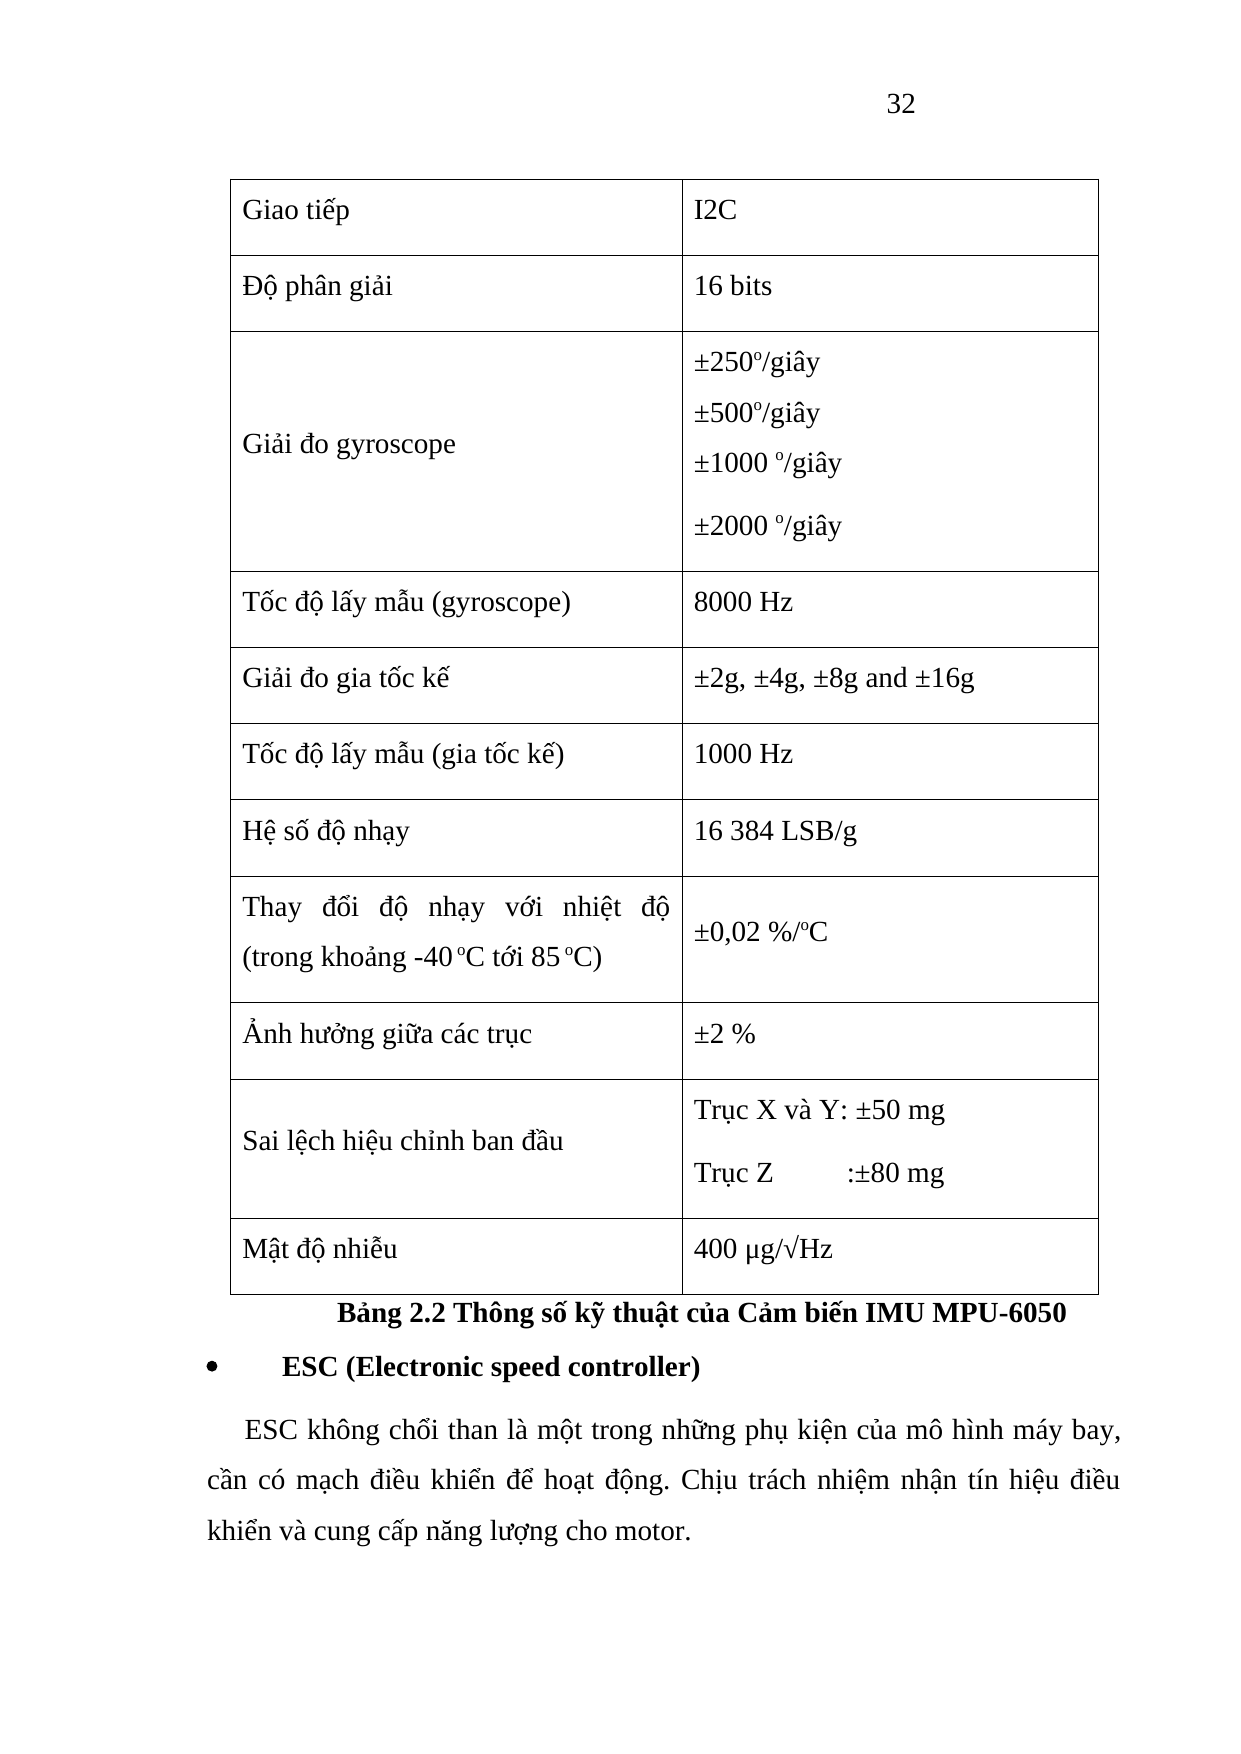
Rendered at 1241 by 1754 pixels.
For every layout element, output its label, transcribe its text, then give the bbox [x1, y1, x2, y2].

table_cell 8000 Hz [683, 572, 1098, 647]
table_cell Hệ số độ nhạy [231, 800, 682, 876]
table_cell Độ phân giải [231, 256, 682, 331]
table_cell 1000 Hz [683, 724, 1098, 799]
table_cell Mật độ nhiễu [231, 1219, 682, 1294]
table_cell ±2g, ±4g, ±8g and ±16g [683, 648, 1098, 723]
table_header I2C [683, 180, 1098, 255]
table_cell 400 μg/√Hz [683, 1219, 1098, 1294]
list ESC (Electronic speed controller) [207, 1349, 1122, 1383]
list ESC không chổi than là một trong những phụ kiện của mô hình máy bay, cần có mạch điều khiển để hoạt động. Chịu trách nhiệm nhận tín hiệu điều khiển và cung cấp năng lượng cho motor. [207, 1412, 1122, 1463]
table_cell ±250o/giây ±500o/giây ±1000 o/giây ±2000 o/giây [683, 332, 1098, 571]
table_cell Sai lệch hiệu chỉnh ban đầu [231, 1080, 682, 1217]
list ESC không chổi than là một trong những phụ kiện của mô hình máy bay, cần có mạch điều khiển để hoạt động. Chịu trách nhiệm nhận tín hiệu điều khiển và cung cấp năng lượng cho motor. [207, 1496, 1122, 1546]
table_cell ±0,02 %/oC [683, 877, 1098, 1002]
table_cell Tốc độ lấy mẫu (gia tốc kế) [231, 724, 682, 799]
table_cell Trục X và Y: ±50 mg Trục Z :±80 mg [683, 1080, 1098, 1217]
table_cell Ảnh hưởng giữa các trục [231, 1003, 682, 1078]
table_cell Giải đo gia tốc kế [231, 648, 682, 723]
table_cell 16 bits [683, 256, 1098, 331]
table_cell Tốc độ lấy mẫu (gyroscope) [231, 572, 682, 647]
table_cell Giải đo gyroscope [231, 332, 682, 571]
table_cell 16 384 LSB/g [683, 800, 1098, 876]
table_header Giao tiếp [231, 180, 682, 255]
table_cell Thay đổi độ nhạy với nhiệt độ (trong khoảng -40 oC tới 85 oC) [231, 877, 682, 1002]
text Bảng 2.2 Thông số kỹ thuật của Cảm biến IMU MPU-6050 [207, 1295, 1122, 1328]
table_cell ±2 % [683, 1003, 1098, 1078]
